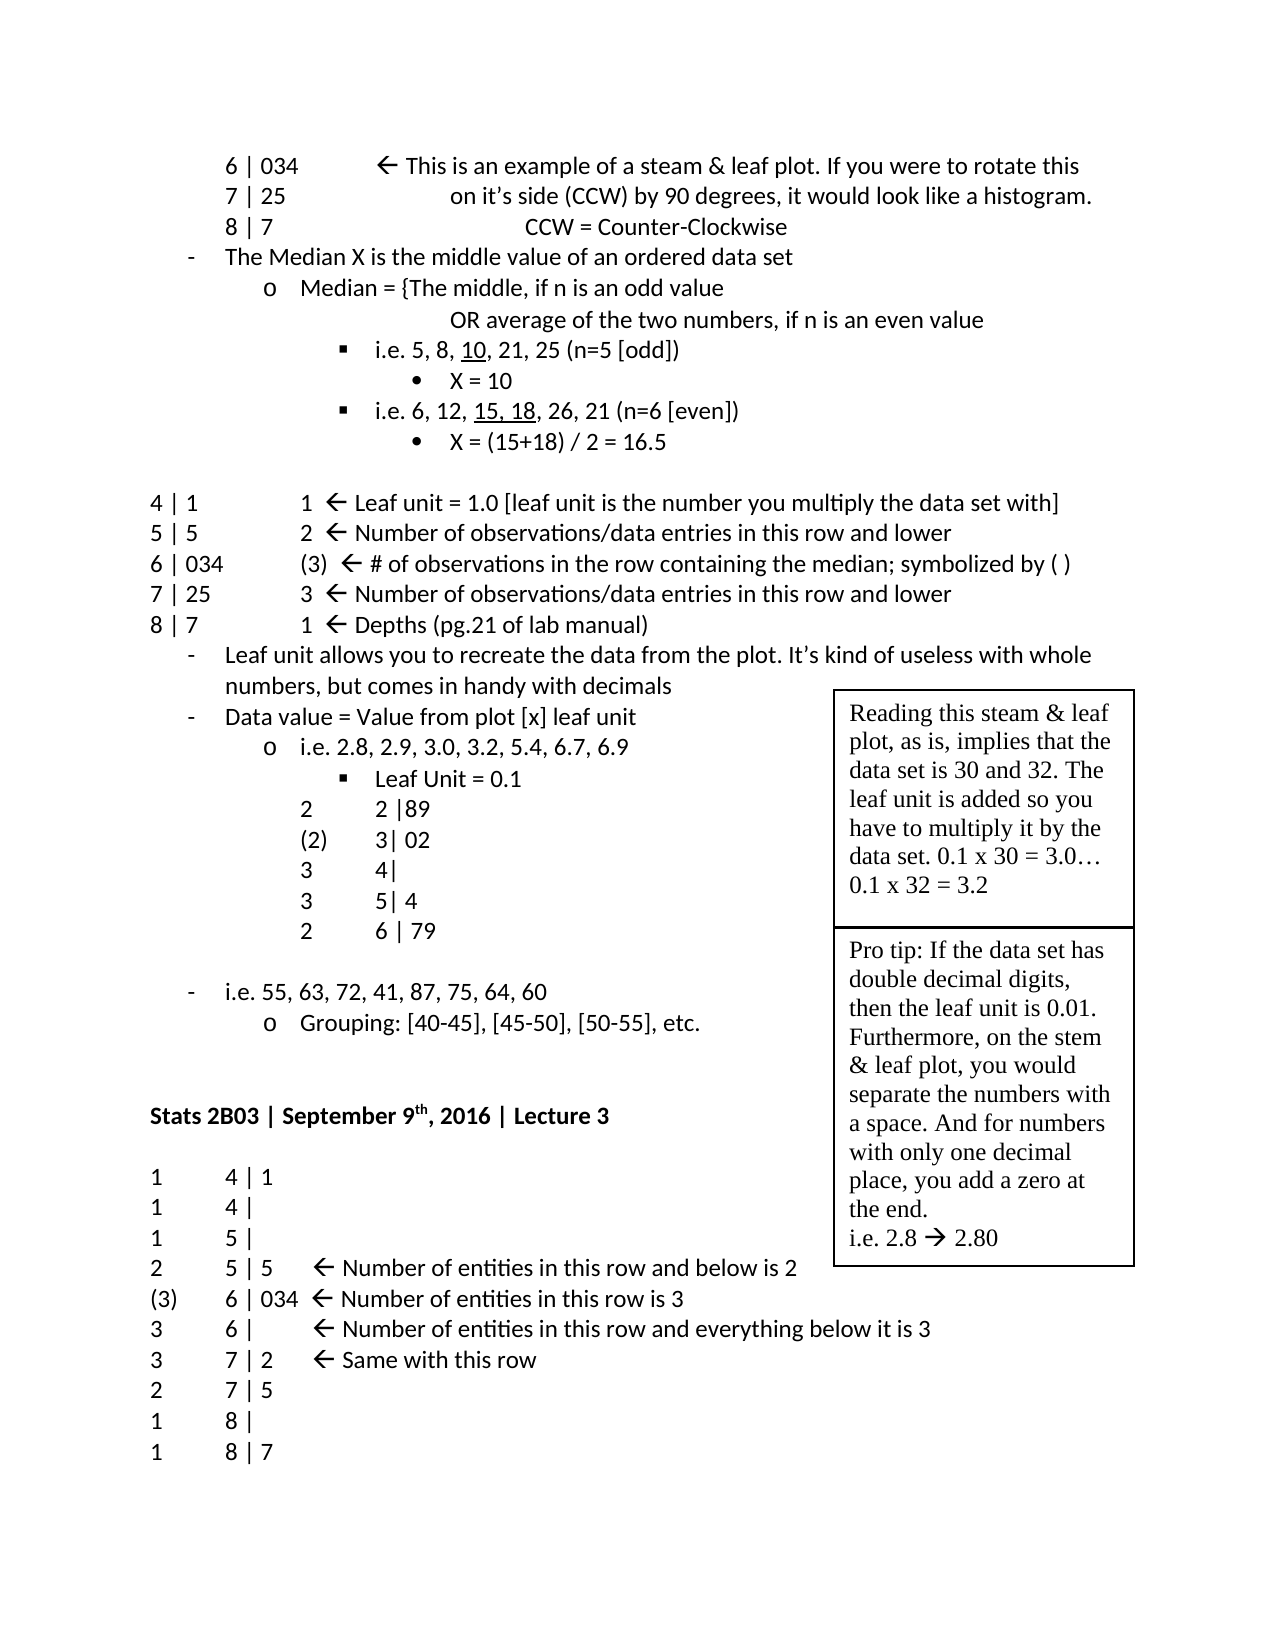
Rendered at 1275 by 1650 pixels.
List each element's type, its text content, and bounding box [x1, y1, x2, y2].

text 1 8 | 7 [150, 1436, 1125, 1466]
list Grouping: [40-45], [45-50], [50-55], etc. [262, 1007, 833, 1039]
list Leaf Unit = 0.1 [337, 763, 833, 793]
text 8 | 7 1 Depths (pg.21 of lab manual) [150, 609, 1125, 639]
text 1 5 | [150, 1222, 833, 1252]
list X = 10 [412, 365, 1125, 395]
text 3 7 | 2 Same with this row [150, 1344, 1125, 1374]
list Data value = Value from plot [x] leaf unit [187, 701, 833, 731]
list i.e. 2.8, 2.9, 3.0, 3.2, 5.4, 6.7, 6.9 [262, 731, 833, 763]
text Stats 2B03 | September 9th, 2016 | Lecture 3 [150, 1100, 833, 1130]
list Leaf unit allows you to recreate the data from the plot. It’s kind of useless with whole numbers, but comes in handy with decimals [187, 639, 1125, 701]
text 7 | 25 on it’s side (CCW) by 90 degrees, it would look like a histogram. [187, 181, 1125, 211]
text 6 | 034 This is an example of a steam & leaf plot. If you were to rotate this [187, 150, 1125, 181]
text 3 5| 4 [300, 885, 833, 916]
text 5 | 5 2 Number of observations/data entries in this row and lower [150, 517, 1125, 548]
list i.e. 6, 12, 15, 18, 26, 21 (n=6 [even]) [337, 395, 1125, 426]
text 1 4 | [150, 1191, 833, 1222]
text 6 | 034 (3) # of observations in the row containing the median; symbolized by ( ) [150, 548, 1125, 578]
text 2 7 | 5 [150, 1374, 1125, 1405]
text 3 6 | Number of entities in this row and everything below it is 3 [150, 1313, 1125, 1344]
list i.e. 5, 8, 10, 21, 25 (n=5 [odd]) [337, 334, 1125, 365]
text 4 | 1 1 Leaf unit = 1.0 [leaf unit is the number you multiply the data set with] [150, 487, 1125, 517]
text OR average of the two numbers, if n is an even value [375, 304, 1125, 334]
text 1 4 | 1 [150, 1161, 833, 1191]
list The Median X is the middle value of an ordered data set [187, 242, 1125, 272]
text 8 | 7 CCW = Counter-Clockwise [187, 211, 1125, 242]
list i.e. 55, 63, 72, 41, 87, 75, 64, 60 [187, 977, 833, 1007]
text 2 5 | 5 Number of entities in this row and below is 2 [150, 1252, 1125, 1283]
text 7 | 25 3 Number of observations/data entries in this row and lower [150, 578, 1125, 609]
list X = (15+18) / 2 = 16.5 [412, 426, 1125, 456]
text 2 2 |89 [300, 793, 833, 824]
list Median = {The middle, if n is an odd value [262, 272, 1125, 304]
text 2 6 | 79 [300, 916, 833, 946]
text (2) 3| 02 [300, 824, 833, 854]
text (3) 6 | 034 Number of entities in this row is 3 [150, 1283, 1125, 1313]
text 3 4| [300, 854, 833, 885]
text 1 8 | [150, 1405, 1125, 1436]
